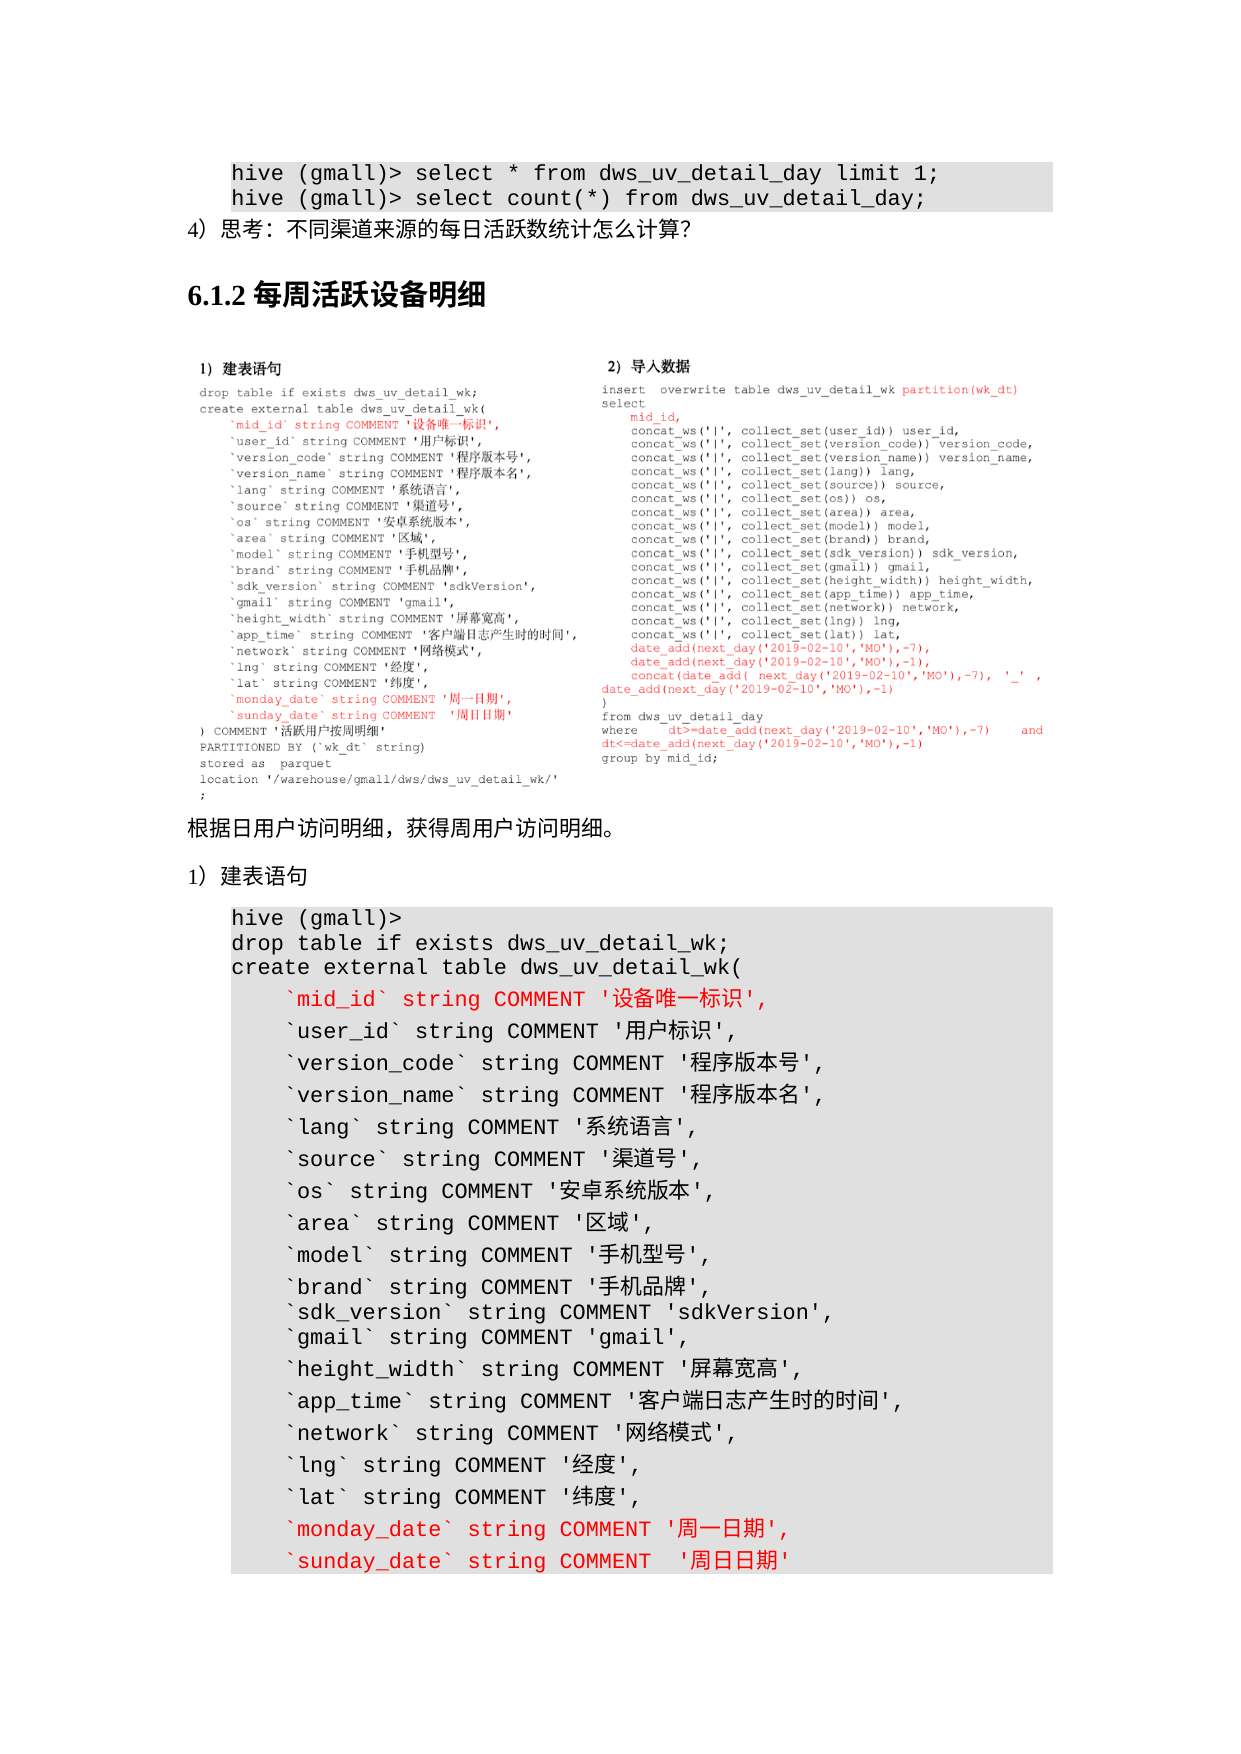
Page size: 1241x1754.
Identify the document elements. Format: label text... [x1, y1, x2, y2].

text 根据日用户访问明细，获得周用户访问明细。 [187, 810, 1053, 843]
text drop table if exists dws_uv_detail_wk; [231, 932, 1053, 957]
text `height_width` string COMMENT '屏幕宽高', [231, 1351, 1053, 1383]
text `sunday_date` string COMMENT '周日日期' [231, 1543, 1053, 1574]
text `mid_id` string COMMENT '设备唯一标识', [231, 981, 1053, 1013]
text `os` string COMMENT '安卓系统版本', [231, 1173, 1053, 1205]
text 1）建表语句 [187, 859, 1053, 891]
text `version_code` string COMMENT '程序版本号', [231, 1045, 1053, 1077]
text `lang` string COMMENT '系统语言', [231, 1109, 1053, 1141]
text `area` string COMMENT '区域', [231, 1205, 1053, 1237]
text hive (gmall)> select * from dws_uv_detail_day limit 1; [231, 162, 1053, 187]
text `gmail` string COMMENT 'gmail', [231, 1326, 1053, 1351]
text `lng` string COMMENT '经度', [231, 1447, 1053, 1479]
text hive (gmall)> [231, 907, 1053, 932]
text `source` string COMMENT '渠道号', [231, 1141, 1053, 1173]
text `lat` string COMMENT '纬度', [231, 1479, 1053, 1511]
picture [187, 355, 1052, 802]
text `model` string COMMENT '手机型号', [231, 1237, 1053, 1269]
text create external table dws_uv_detail_wk( [231, 957, 1053, 981]
text `app_time` string COMMENT '客户端日志产生时的时间', [231, 1383, 1053, 1415]
text `monday_date` string COMMENT '周一日期', [231, 1511, 1053, 1543]
text 4）思考：不同渠道来源的每日活跃数统计怎么计算？ [187, 212, 1053, 244]
text hive (gmall)> select count(*) from dws_uv_detail_day; [231, 187, 1053, 212]
text `user_id` string COMMENT '用户标识', [231, 1013, 1053, 1045]
text `sdk_version` string COMMENT 'sdkVersion', [231, 1301, 1053, 1326]
text `version_name` string COMMENT '程序版本名', [231, 1077, 1053, 1109]
text `brand` string COMMENT '手机品牌', [231, 1269, 1053, 1301]
subtitle 6.1.2 每周活跃设备明细 [187, 260, 1053, 325]
text `network` string COMMENT '网络模式', [231, 1415, 1053, 1447]
